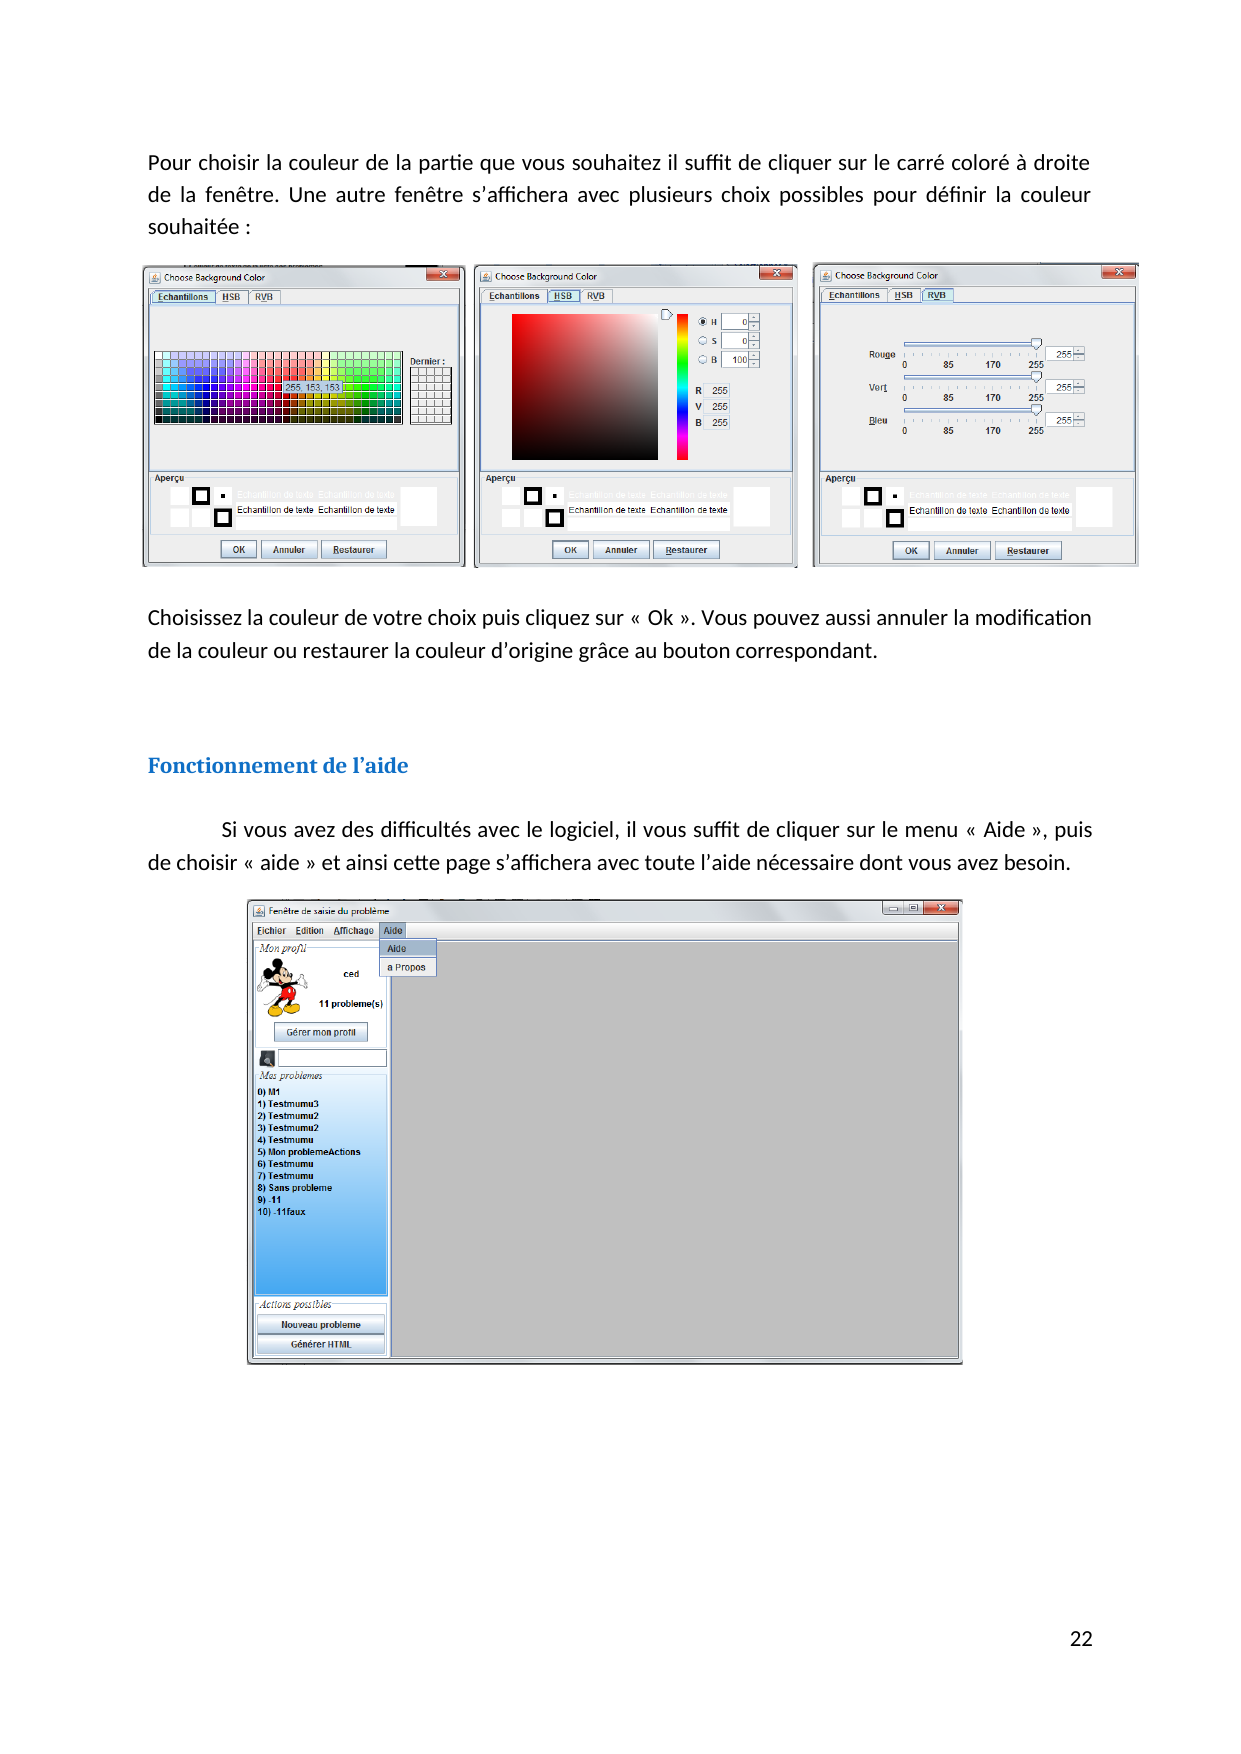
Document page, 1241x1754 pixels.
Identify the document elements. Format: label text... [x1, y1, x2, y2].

picture [142, 265, 466, 566]
text Pour choisir la couleur de la partie que vous souhaitez il suffit de cliquer sur le carré coloré à droite de la fenêtre. Une autre fenêtre s’affichera avec plusieurs choix possibles pour définir la couleur souhaitée : [148, 148, 1093, 240]
picture [812, 262, 1139, 566]
subtitle Fonctionnement de l’aide [148, 753, 1093, 779]
picture [473, 264, 798, 567]
picture [246, 899, 963, 1365]
text Si vous avez des difficultés avec le logiciel, il vous suffit de cliquer sur le menu « Aide », puis de choisir « aide » et ainsi cette page s’affichera avec toute l’aide nécessaire dont vous avez besoin. [148, 816, 1093, 876]
